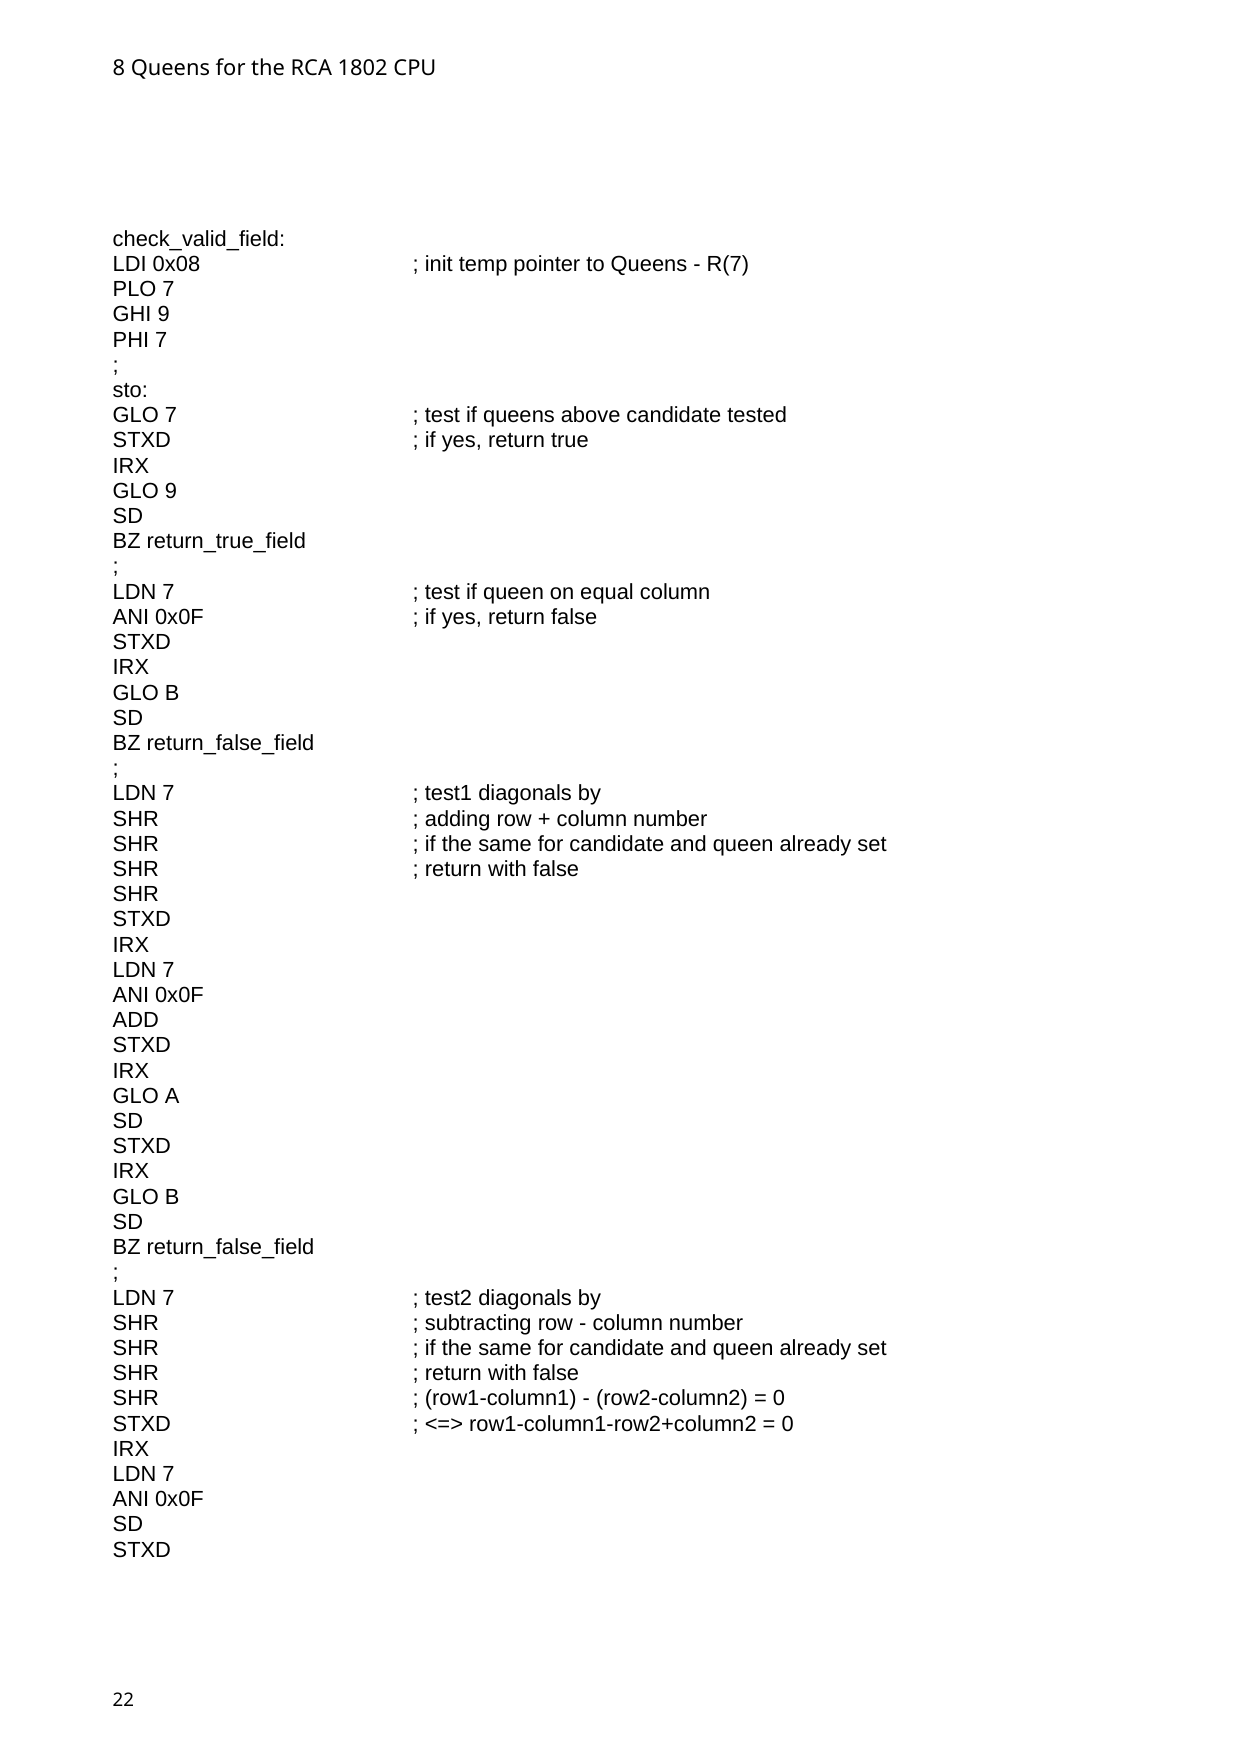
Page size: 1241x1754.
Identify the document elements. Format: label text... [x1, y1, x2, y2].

text ; [112, 1259, 1128, 1284]
text GLO 7 ; test if queens above candidate tested [112, 402, 1128, 427]
text STXD ; if yes, return true [112, 427, 1128, 452]
text SD [112, 503, 1128, 528]
text STXD [112, 1536, 1128, 1562]
text GLO B [112, 679, 1128, 704]
text STXD [112, 1133, 1128, 1158]
text SD [112, 704, 1128, 730]
text GLO A [112, 1083, 1128, 1108]
text BZ return_false_field [112, 1234, 1128, 1259]
text LDN 7 ; test2 diagonals by [112, 1284, 1128, 1309]
text PHI 7 [112, 326, 1128, 352]
text SD [112, 1108, 1128, 1133]
text STXD [112, 629, 1128, 654]
text ADD [112, 1007, 1128, 1032]
text LDN 7 ; test if queen on equal column [112, 578, 1128, 604]
text SHR ; return with false [112, 1360, 1128, 1385]
text ANI 0x0F [112, 1486, 1128, 1511]
text ANI 0x0F ; if yes, return false [112, 604, 1128, 629]
text SHR ; (row1-column1) - (row2-column2) = 0 [112, 1385, 1128, 1410]
text BZ return_true_field [112, 528, 1128, 553]
text STXD [112, 906, 1128, 931]
text ; [112, 755, 1128, 780]
text LDN 7 [112, 1461, 1128, 1486]
text PLO 7 [112, 276, 1128, 301]
text ; [112, 352, 1128, 377]
text SHR ; subtracting row - column number [112, 1309, 1128, 1335]
text IRX [112, 1158, 1128, 1183]
text SD [112, 1511, 1128, 1536]
text BZ return_false_field [112, 730, 1128, 755]
text SHR ; if the same for candidate and queen already set [112, 831, 1128, 856]
text IRX [112, 1057, 1128, 1083]
text SHR ; adding row + column number [112, 805, 1128, 831]
text ANI 0x0F [112, 982, 1128, 1007]
text STXD ; <=> row1-column1-row2+column2 = 0 [112, 1410, 1128, 1436]
text SD [112, 1209, 1128, 1234]
text ; [112, 553, 1128, 578]
text SHR [112, 881, 1128, 906]
text GLO B [112, 1183, 1128, 1209]
text IRX [112, 452, 1128, 478]
text LDN 7 ; test1 diagonals by [112, 780, 1128, 805]
text check_valid_field: [112, 226, 1128, 251]
text IRX [112, 654, 1128, 679]
text GLO 9 [112, 478, 1128, 503]
text IRX [112, 931, 1128, 957]
text sto: [112, 377, 1128, 402]
text SHR ; if the same for candidate and queen already set [112, 1335, 1128, 1360]
text GHI 9 [112, 301, 1128, 326]
text STXD [112, 1032, 1128, 1057]
text SHR ; return with false [112, 856, 1128, 881]
text LDN 7 [112, 957, 1128, 982]
text IRX [112, 1436, 1128, 1461]
text LDI 0x08 ; init temp pointer to Queens - R(7) [112, 251, 1128, 276]
